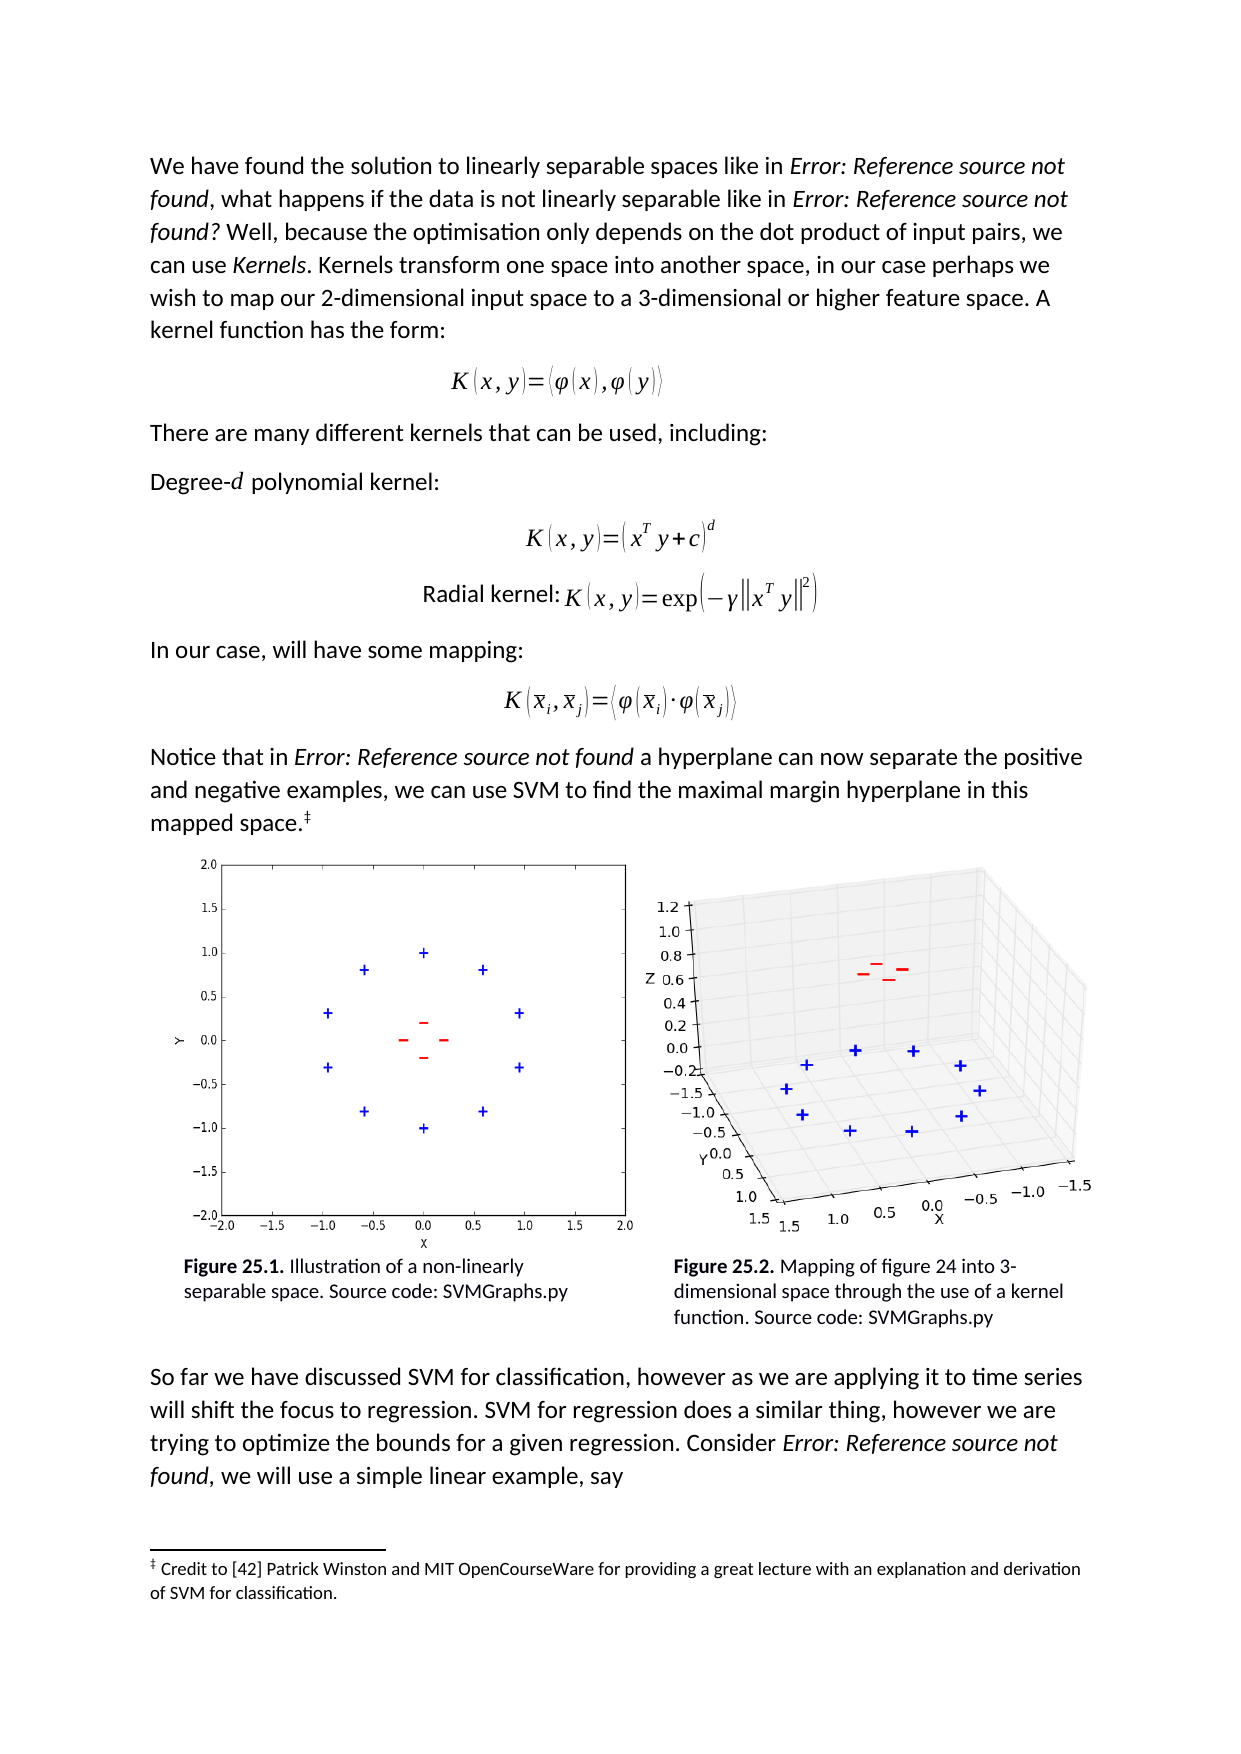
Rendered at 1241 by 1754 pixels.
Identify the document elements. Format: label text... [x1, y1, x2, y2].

text There are many different kernels that can be used, including: [150, 417, 1090, 447]
text Degree- polynomial kernel: [150, 467, 1090, 497]
picture [168, 856, 1098, 1259]
text In our case, will have some mapping: [150, 634, 1090, 665]
text Notice that in Figure 25 a hyperplane can now separate the positive and negative examples, we can use SVM to find the maximal margin hyperplane in this mapped space. [150, 741, 1090, 837]
text So far we have discussed SVM for classification, however as we are applying it to time series will shift the focus to regression. SVM for regression does a similar thing, however we are trying to optimize the bounds for a given regression. Consider figure 26, we will use a simple linear example, say [150, 1361, 1090, 1491]
text Radial kernel: [150, 572, 1090, 615]
